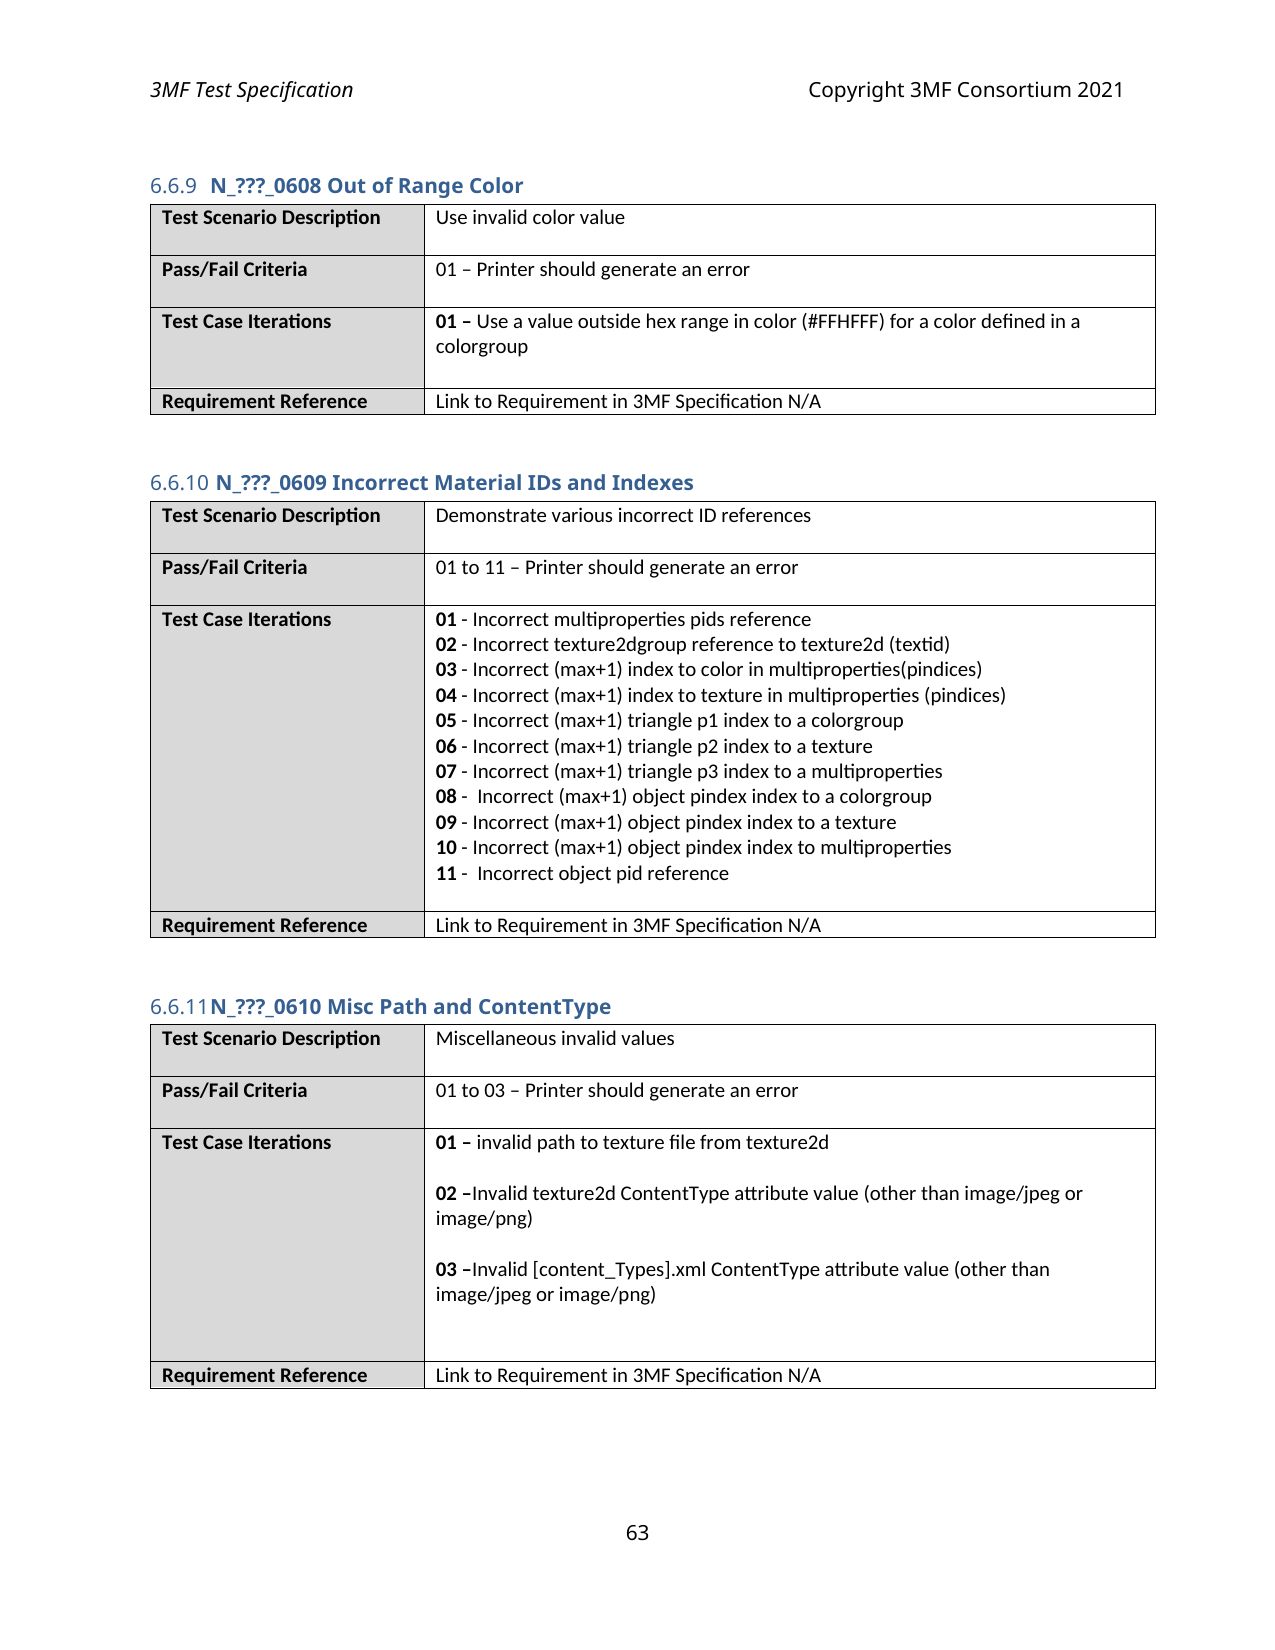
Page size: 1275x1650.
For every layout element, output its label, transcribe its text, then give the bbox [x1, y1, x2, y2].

table_cell 01 to 03 – Printer should generate an error [425, 1077, 1155, 1128]
table_cell Requirement Reference [151, 1362, 424, 1387]
table_cell Link to Requirement in 3MF Specification N/A [425, 1362, 1155, 1387]
table_cell 01 to 11 – Printer should generate an error [425, 554, 1155, 605]
table_cell 01 – invalid path to texture file from texture2d 02 –Invalid texture2d ContentType attribute value (other than image/jpeg or image/png) 03 –Invalid [content_Types].xml ContentType attribute value (other than image/jpeg or image/png) [425, 1129, 1155, 1361]
table_cell Test Case Iterations [151, 1129, 424, 1361]
table_cell Test Case Iterations [151, 308, 424, 387]
table_header Miscellaneous invalid values [425, 1025, 1155, 1076]
table_cell 01 – Printer should generate an error [425, 256, 1155, 307]
table_cell 01 - Incorrect multiproperties pids reference 02 - Incorrect texture2dgroup reference to texture2d (textid) 03 - Incorrect (max+1) index to color in multiproperties(pindices) 04 - Incorrect (max+1) index to texture in multiproperties (pindices) 05 - Incorrect (max+1) triangle p1 index to a colorgroup 06 - Incorrect (max+1) triangle p2 index to a texture 07 - Incorrect (max+1) triangle p3 index to a multiproperties 08 - Incorrect (max+1) object pindex index to a colorgroup 09 - Incorrect (max+1) object pindex index to a texture 10 - Incorrect (max+1) object pindex index to multiproperties 11 - Incorrect object pid reference [425, 606, 1155, 911]
table_cell 01 – Use a value outside hex range in color (#FFHFFF) for a color defined in a colorgroup [425, 308, 1155, 387]
table_cell Requirement Reference [151, 912, 424, 937]
table_header Test Scenario Description [151, 502, 424, 553]
table_header Test Scenario Description [151, 1025, 424, 1076]
table_cell Pass/Fail Criteria [151, 554, 424, 605]
table_cell Link to Requirement in 3MF Specification N/A [425, 389, 1155, 414]
table_cell Requirement Reference [151, 389, 424, 414]
table_cell Link to Requirement in 3MF Specification N/A [425, 912, 1155, 937]
subtitle N_???_0609 Incorrect Material IDs and Indexes [150, 468, 1125, 497]
subtitle N_???_0608 Out of Range Color [150, 171, 1125, 199]
subtitle N_???_0610 Misc Path and ContentType [150, 992, 1125, 1020]
table_cell Test Case Iterations [151, 606, 424, 911]
table_header Use invalid color value [425, 205, 1155, 255]
table_cell Pass/Fail Criteria [151, 256, 424, 307]
table_cell Pass/Fail Criteria [151, 1077, 424, 1128]
table_header Test Scenario Description [151, 205, 424, 255]
table_header Demonstrate various incorrect ID references [425, 502, 1155, 553]
